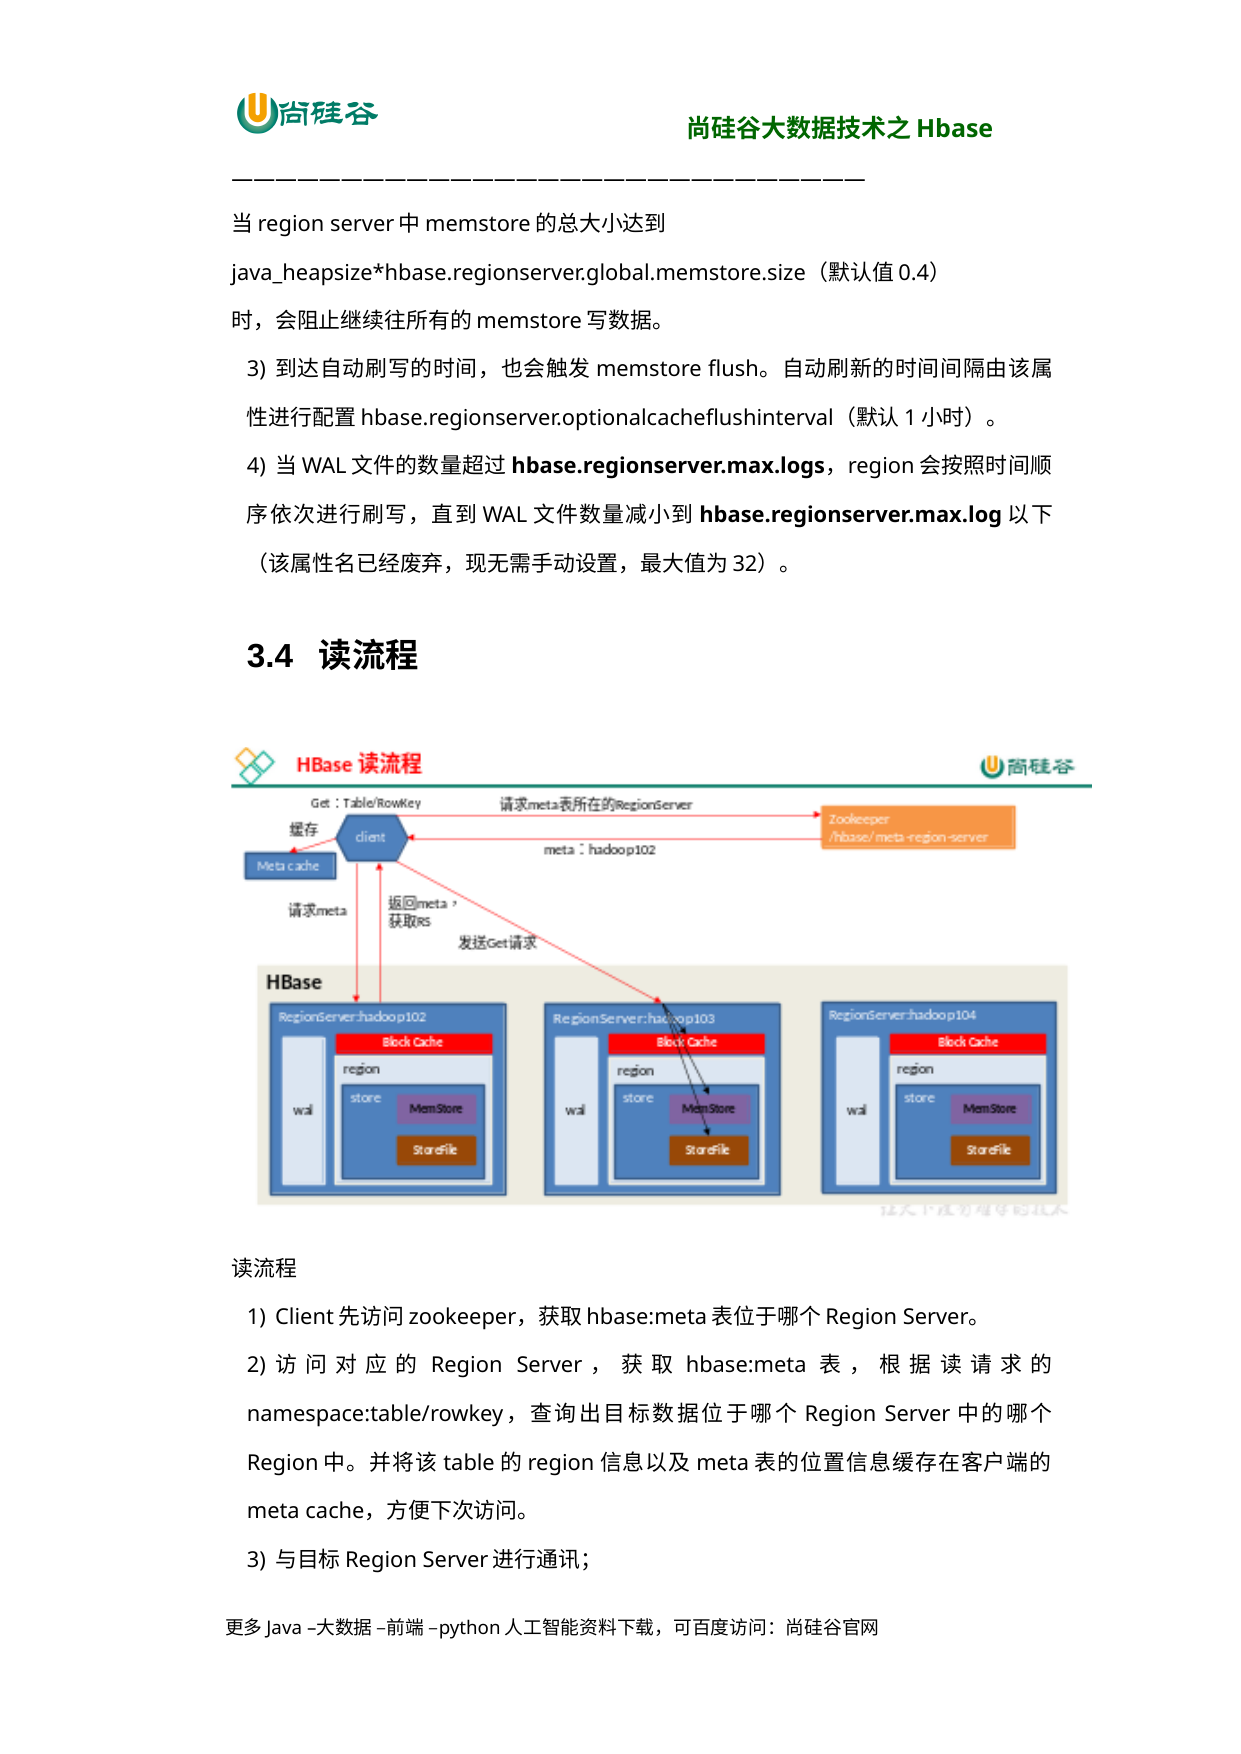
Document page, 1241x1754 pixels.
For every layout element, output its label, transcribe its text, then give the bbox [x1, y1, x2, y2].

text 访问对应的Region Server，获取hbase:meta表，根据读请求的namespace:table/rowkey，查询出目标数据位于哪个Region Server中的哪个Region中。并将该table的region信息以及meta表的位置信息缓存在客户端的meta cache，方便下次访问。 [247, 1347, 1053, 1526]
text 当region server中memstore的总大小达到 [187, 206, 1053, 238]
text 与目标Region Server进行通讯； [247, 1541, 1053, 1574]
text 到达自动刷写的时间，也会触发memstore flush。自动刷新的时间间隔由该属性进行配置hbase.regionserver.optionalcacheflushinterval（默认1小时）。 [247, 351, 1053, 432]
text 时，会阻止继续往所有的memstore写数据。 [187, 303, 1053, 335]
text Client先访问zookeeper，获取hbase:meta表位于哪个Region Server。 [247, 1298, 1053, 1331]
subtitle 读流程 [247, 621, 1053, 686]
text 读流程 [187, 1250, 1053, 1283]
text java_heapsize*hbase.regionserver.global.memstore.size（默认值0.4） [187, 254, 1053, 287]
text 当WAL文件的数量超过hbase.regionserver.max.logs，region会按照时间顺序依次进行刷写，直到WAL文件数量减小到hbase.regionserver.max.log以下（该属性名已经废弃，现无需手动设置，最大值为32）。 [247, 448, 1053, 578]
picture [231, 88, 382, 138]
